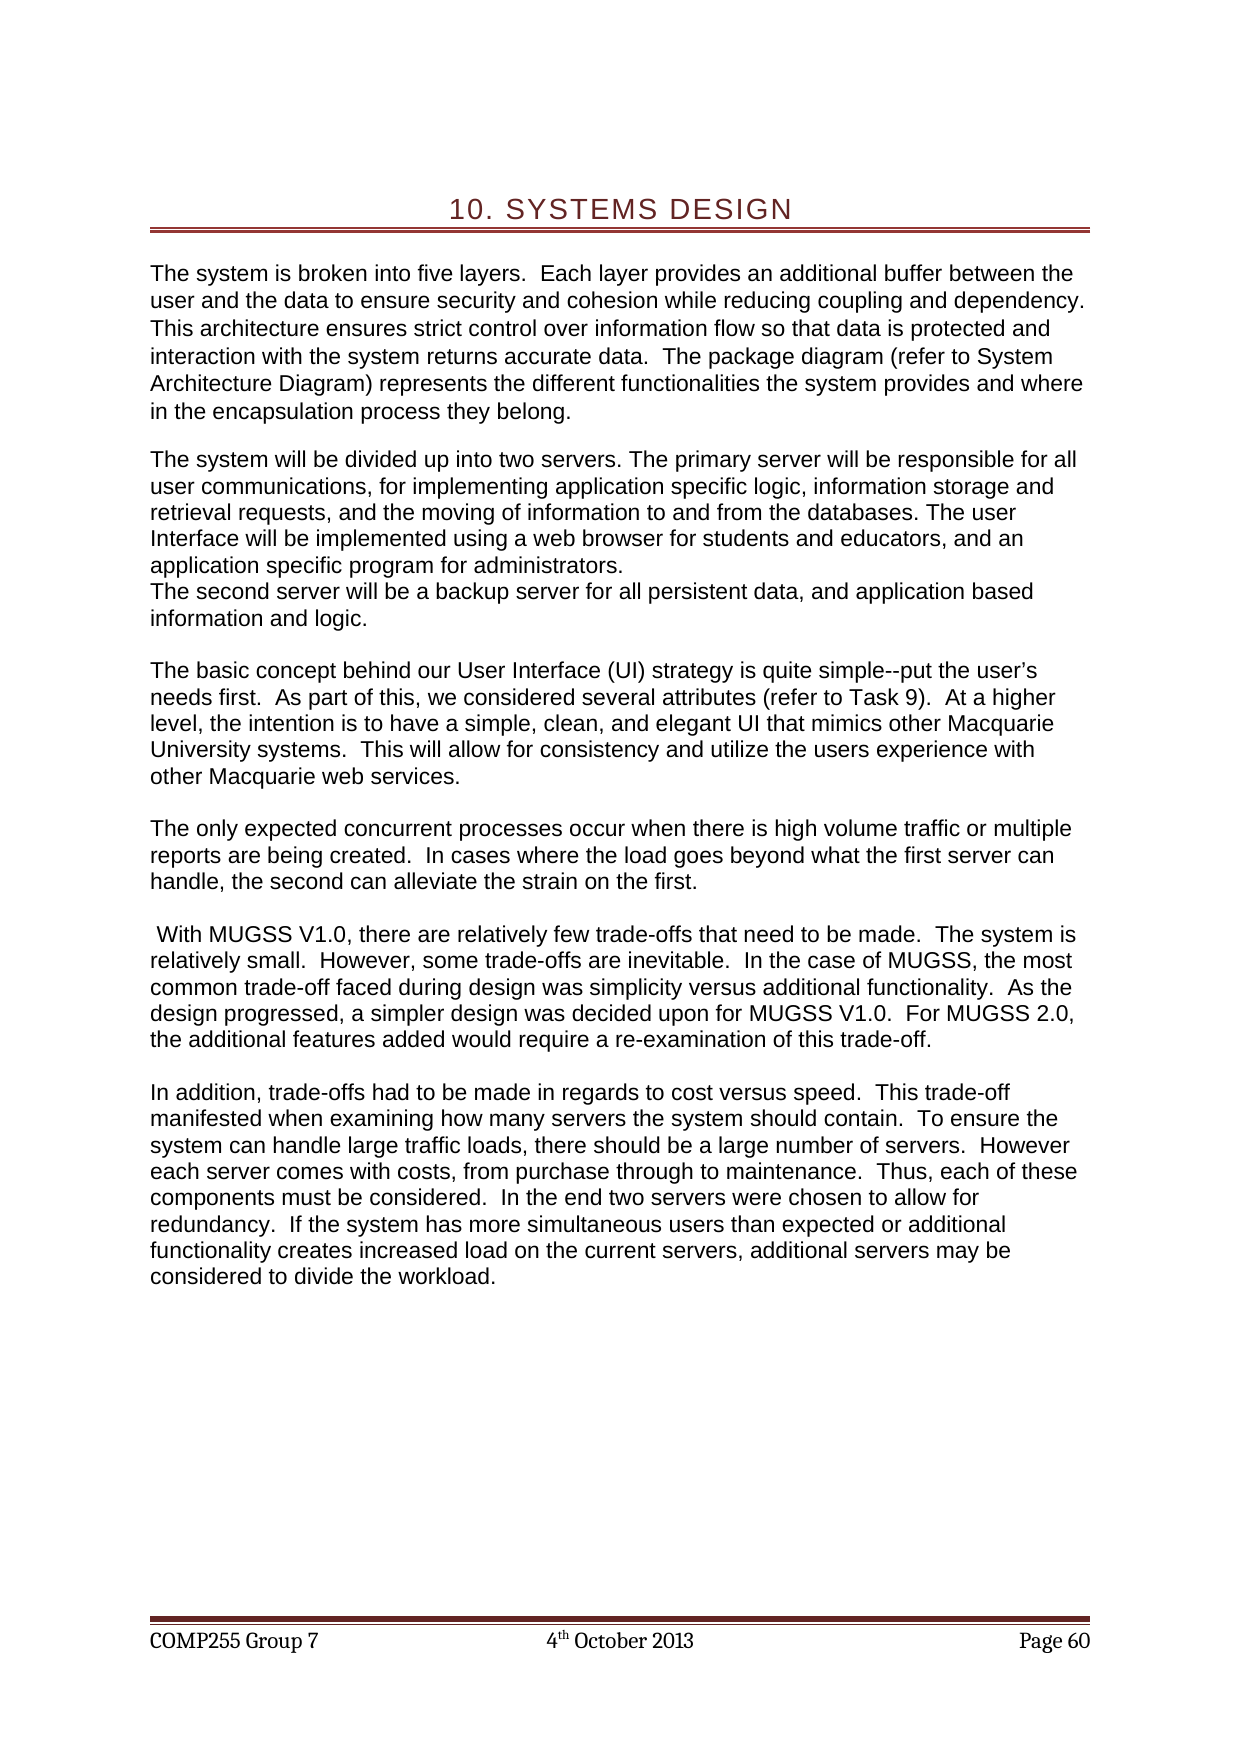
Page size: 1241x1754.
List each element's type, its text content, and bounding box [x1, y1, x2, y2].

text The second server will be a backup server for all persistent data, and application based information and logic. [150, 578, 1090, 657]
text The system will be divided up into two servers. The primary server will be responsible for all user communications, for implementing application specific logic, information storage and retrieval requests, and the moving of information to and from the databases. The user Interface will be implemented using a web browser for students and educators, and an application specific program for administrators. [150, 446, 1090, 578]
text The only expected concurrent processes occur when there is high volume traffic or multiple reports are being created. In cases where the load goes beyond what the first server can handle, the second can alleviate the strain on the first. [150, 815, 1090, 894]
subtitle 10. Systems Design [150, 192, 1090, 227]
text In addition, trade-offs had to be made in regards to cost versus speed. This trade-off manifested when examining how many servers the system should contain. To ensure the system can handle large traffic loads, there should be a large number of servers. However each server comes with costs, from purchase through to maintenance. Thus, each of these components must be considered. In the end two servers were chosen to allow for redundancy. If the system has more simultaneous users than expected or additional functionality creates increased load on the current servers, additional servers may be considered to divide the workload. [150, 1079, 1090, 1290]
text The system is broken into five layers. Each layer provides an additional buffer between the user and the data to ensure security and cohesion while reducing coupling and dependency. This architecture ensures strict control over information flow so that data is protected and interaction with the system returns accurate data. The package diagram (refer to System Architecture Diagram) represents the different functionalities the system provides and where in the encapsulation process they belong. [150, 260, 1090, 424]
text The basic concept behind our User Interface (UI) strategy is quite simple--put the user’s needs first. As part of this, we considered several attributes (refer to Task 9). At a higher level, the intention is to have a simple, clean, and elegant UI that mimics other Macquarie University systems. This will allow for consistency and utilize the users experience with other Macquarie web services. [150, 657, 1090, 815]
text With MUGSS V1.0, there are relatively few trade-offs that need to be made. The system is relatively small. However, some trade-offs are inevitable. In the case of MUGSS, the most common trade-off faced during design was simplicity versus additional functionality. As the design progressed, a simpler design was decided upon for MUGSS V1.0. For MUGSS 2.0, the additional features added would require a re-examination of this trade-off. [150, 921, 1090, 1052]
